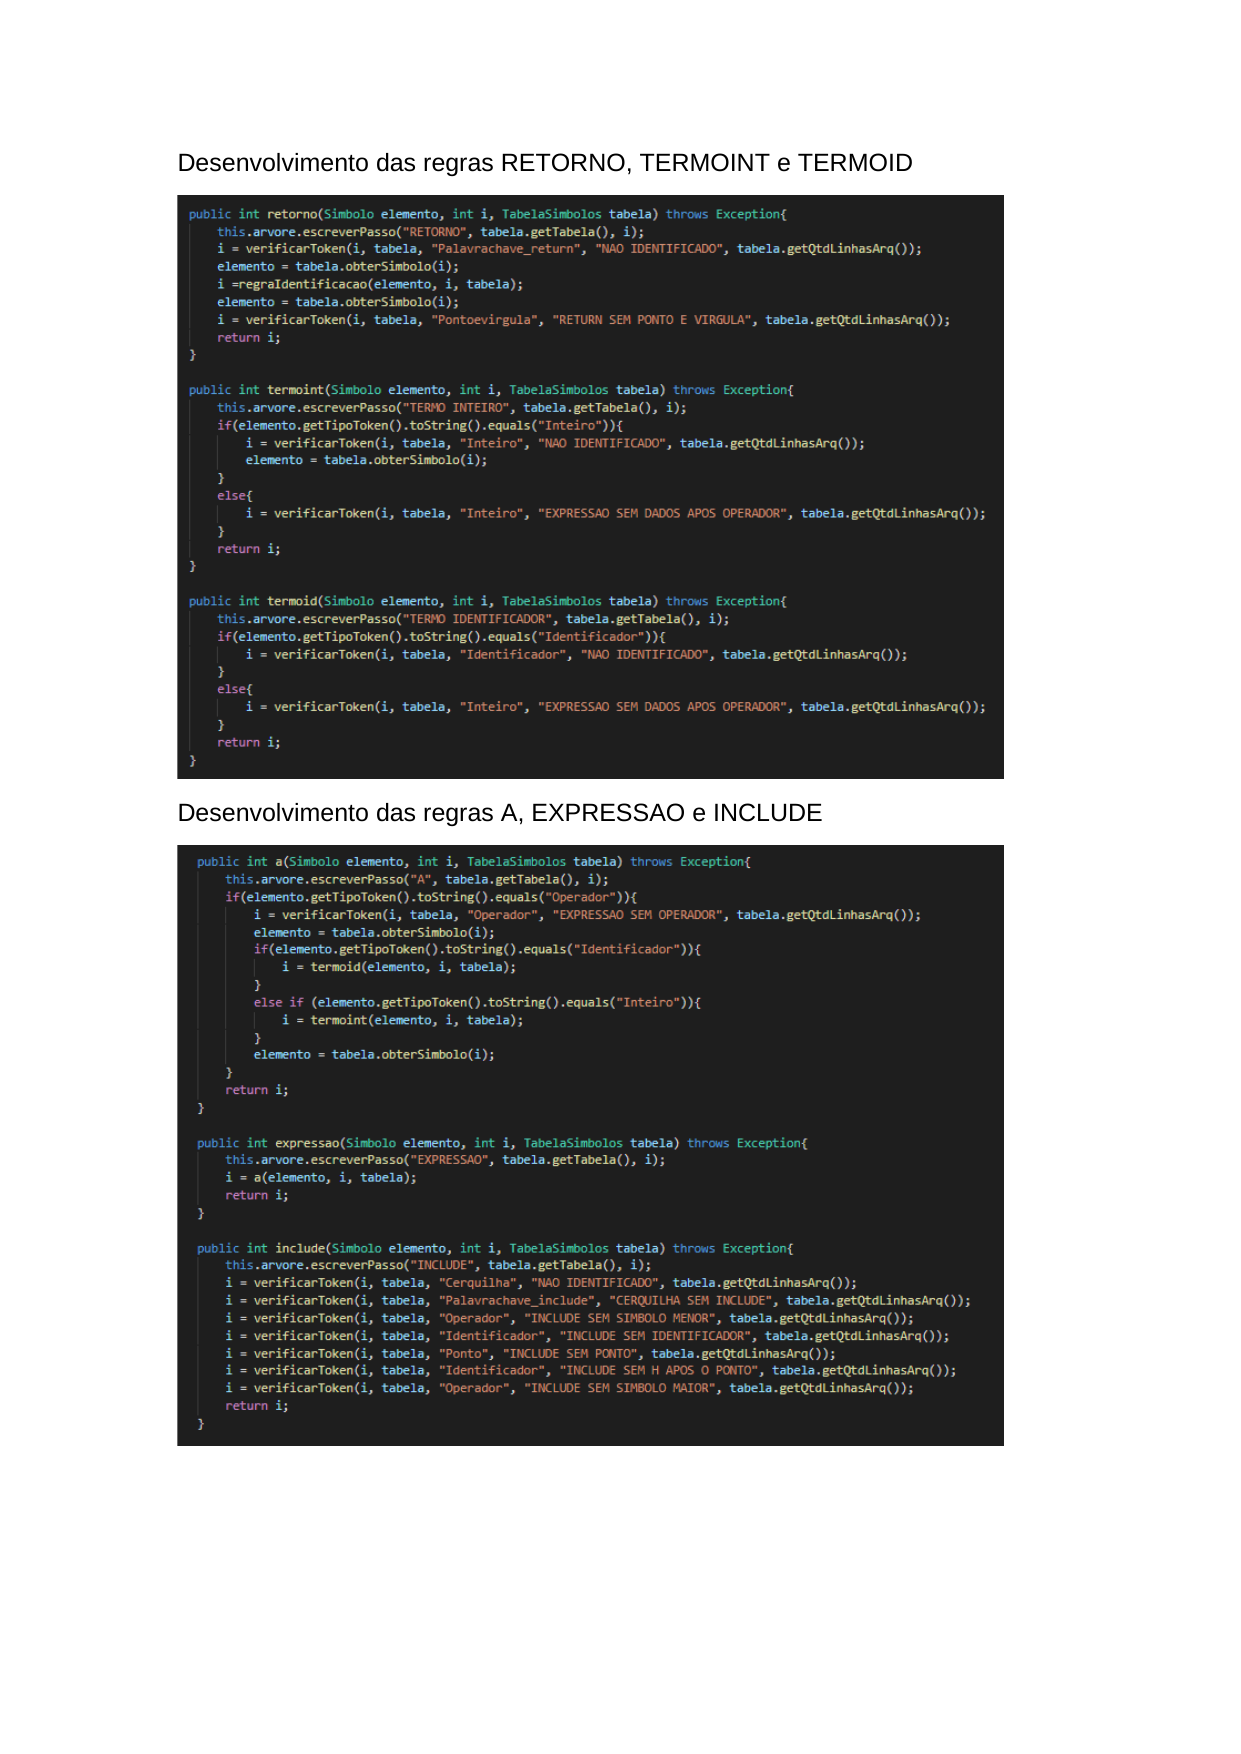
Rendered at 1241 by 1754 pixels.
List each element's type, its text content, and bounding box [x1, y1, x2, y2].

picture [177, 845, 1004, 1446]
picture [177, 195, 1004, 779]
text Desenvolvimento das regras A, EXPRESSAO e INCLUDE [177, 797, 1063, 826]
text Desenvolvimento das regras RETORNO, TERMOINT e TERMOID [177, 148, 1063, 176]
